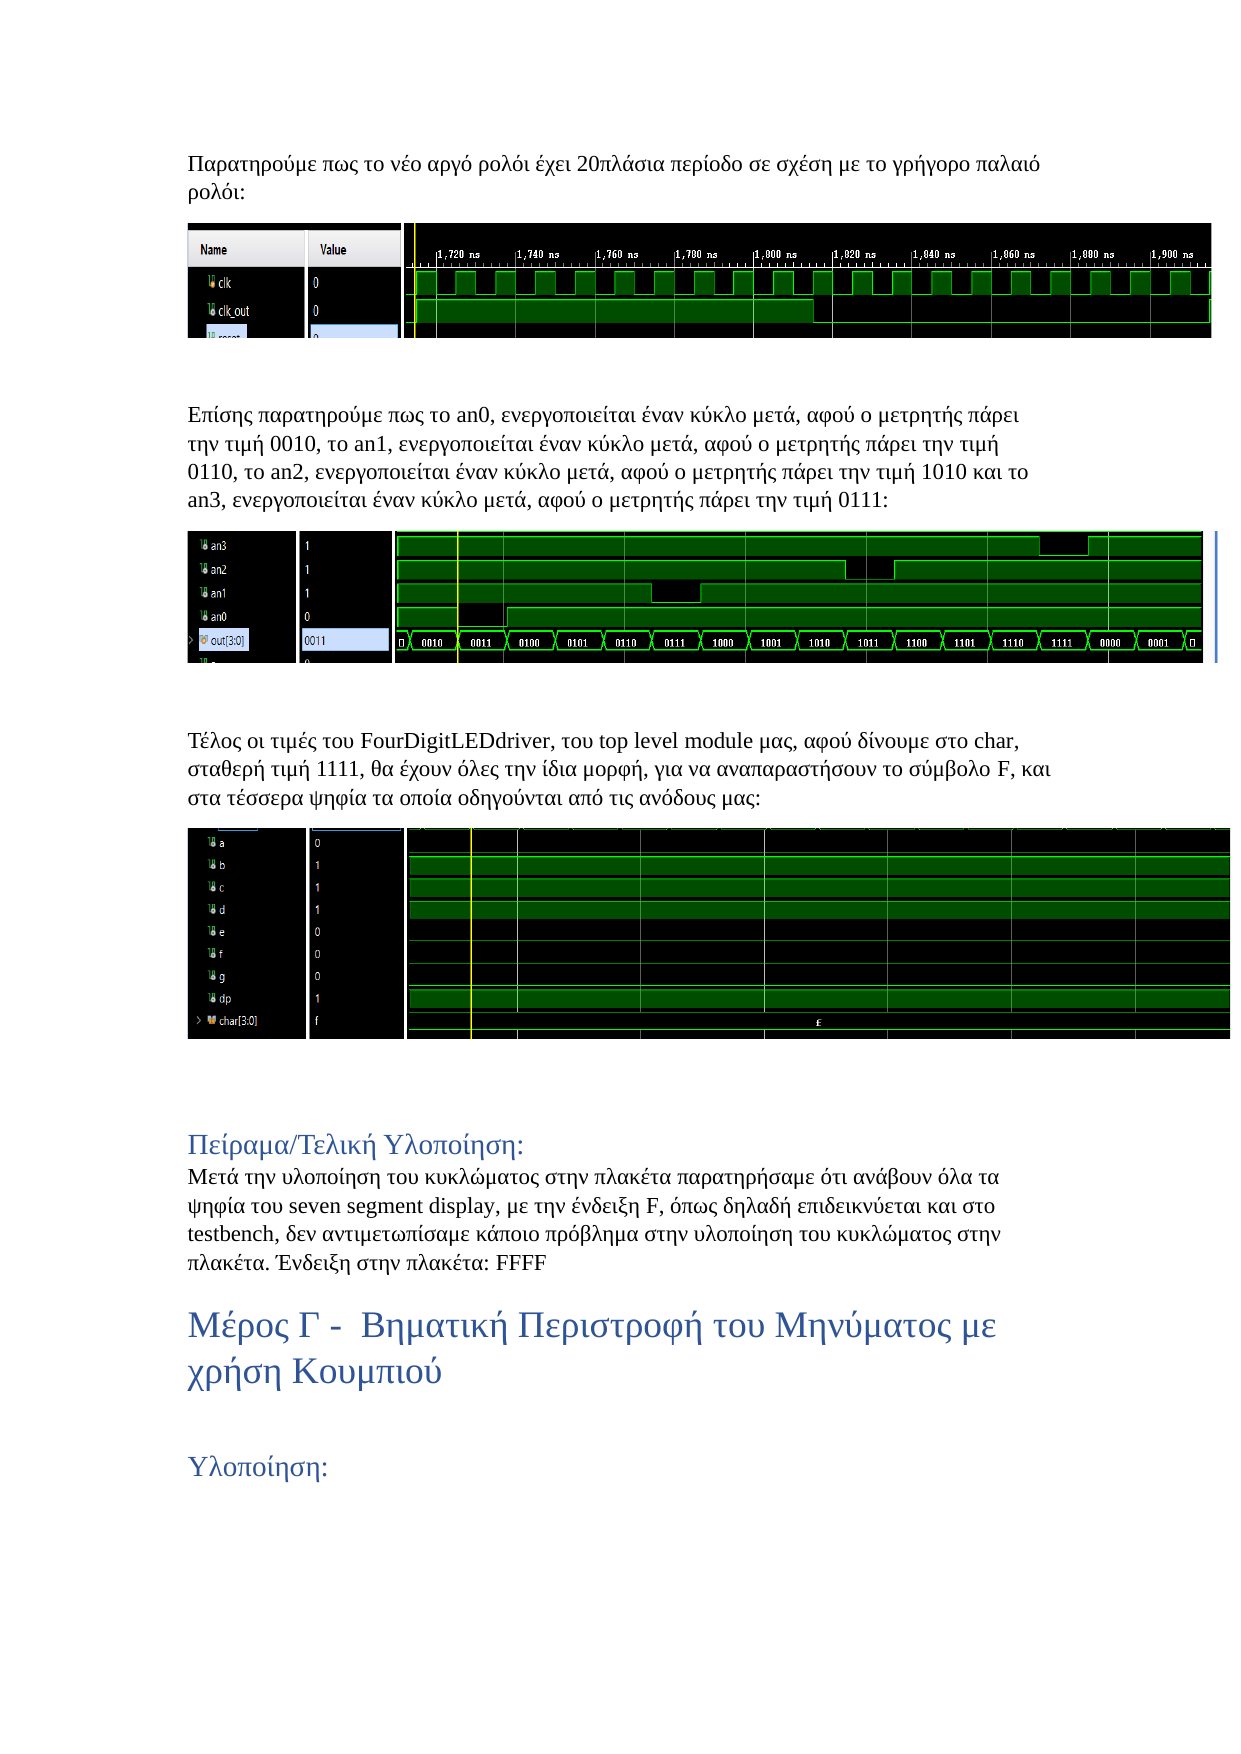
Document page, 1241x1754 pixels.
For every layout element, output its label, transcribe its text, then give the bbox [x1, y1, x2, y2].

text Τέλος οι τιμές του FourDigitLEDdriver, του top level module μας, αφού δίνουμε στο char, σταθερή τιμή 1111, θα έχουν όλες την ίδια μορφή, για να αναπαραστήσουν το σύμβολο F, και στα τέσσερα ψηφία τα οποία οδηγούνται από τις ανόδους μας: [187, 727, 1053, 810]
text Επίσης παρατηρούμε πως το an0, ενεργοποιείται έναν κύκλο μετά, αφού ο μετρητής πάρει την τιμή 0010, το an1, ενεργοποιείται έναν κύκλο μετά, αφού ο μετρητής πάρει την τιμή 0110, το an2, ενεργοποιείται έναν κύκλο μετά, αφού ο μετρητής πάρει την τιμή 1010 και το an3, ενεργοποιείται έναν κύκλο μετά, αφού ο μετρητής πάρει την τιμή 0111: [187, 401, 1053, 513]
subtitle Υλοποίηση: [187, 1449, 1053, 1482]
picture [187, 531, 1223, 663]
subtitle Πείραμα/Τελική Υλοποίηση: [187, 1127, 1053, 1161]
subtitle Μέρος Γ - Βηματική Περιστροφή του Μηνύματος με χρήση Κουμπιού [187, 1302, 1053, 1392]
text Παρατηρούμε πως το νέο αργό ρολόι έχει 20πλάσια περίοδο σε σχέση με το γρήγορο παλαιό ρολόι: [187, 150, 1053, 205]
picture [187, 223, 1212, 338]
picture [187, 828, 1231, 1039]
text Μετά την υλοποίηση του κυκλώματος στην πλακέτα παρατηρήσαμε ότι ανάβουν όλα τα ψηφία του seven segment display, με την ένδειξη F, όπως δηλαδή επιδεικνύεται και στο testbench, δεν αντιμετωπίσαμε κάποιο πρόβλημα στην υλοποίηση του κυκλώματος στην πλακέτα. Ένδειξη στην πλακέτα: FFFF [187, 1163, 1053, 1275]
